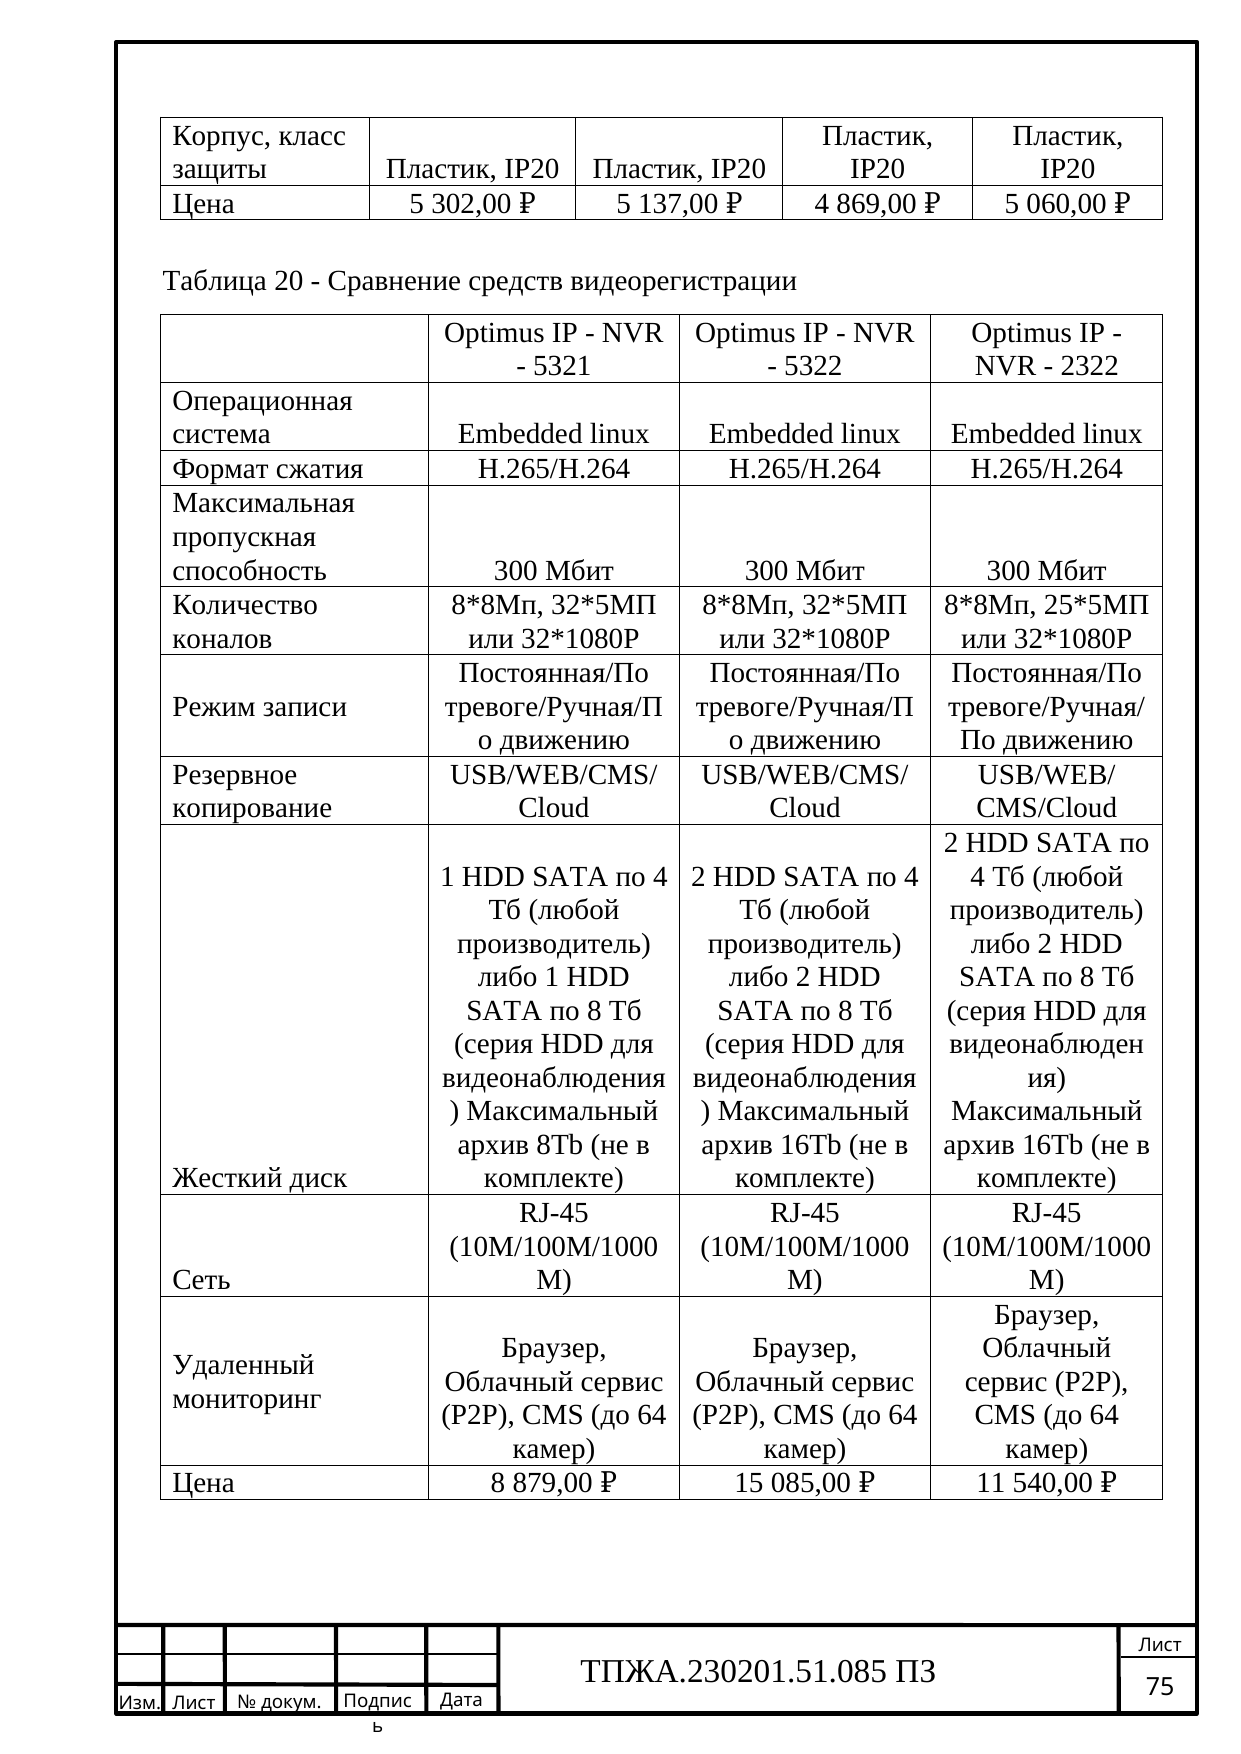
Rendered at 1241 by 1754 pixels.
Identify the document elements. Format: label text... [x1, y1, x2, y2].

table_header Optimus IP - NVR - 2322 [931, 315, 1162, 382]
table_cell Режим записи [161, 655, 428, 756]
table_cell Браузер, Облачный сервис (P2P), CMS (до 64 камер) [931, 1297, 1162, 1464]
table_cell Резервное копирование [161, 757, 428, 824]
table_cell Embedded linux [931, 383, 1162, 450]
table_cell Постоянная/По тревоге/Ручная/По движению [429, 655, 679, 756]
table_header Optimus IP - NVR - 5322 [680, 315, 930, 382]
table_header [161, 315, 428, 382]
table_cell Embedded linux [680, 383, 930, 450]
table_cell USB/WEB/CMS/Cloud [429, 757, 679, 824]
table_cell Постоянная/По тревоге/Ручная/По движению [680, 655, 930, 756]
table_cell Браузер, Облачный сервис (P2P), CMS (до 64 камер) [429, 1297, 679, 1464]
table_cell 300 Мбит [429, 486, 679, 586]
text Таблица 20 - Сравнение средств видеорегистрации [162, 263, 1152, 297]
table_cell 5 302,00 ₽ [370, 186, 575, 219]
table_cell Цена [161, 1466, 428, 1499]
table_cell RJ-45 (10M/100M/1000М) [429, 1195, 679, 1296]
table_cell 300 Мбит [680, 486, 930, 586]
table_cell USB/WEB/CMS/Cloud [931, 757, 1162, 824]
table_cell 8 879,00 ₽ [429, 1466, 679, 1499]
table_cell Пластик, IP20 [973, 118, 1162, 185]
table_header Optimus IP - NVR - 5321 [429, 315, 679, 382]
table_cell 8*8Мп, 32*5МП или 32*1080P [429, 587, 679, 654]
table_cell 11 540,00 ₽ [931, 1466, 1162, 1499]
table_cell H.265/H.264 [931, 451, 1162, 484]
table_cell 2 HDD SATA по 4 Тб (любой производитель) либо 2 HDD SATA по 8 Тб (серия HDD для видеонаблюдения) Максимальный архив 16Tb (не в комплекте) [931, 825, 1162, 1194]
table_cell USB/WEB/CMS/Cloud [680, 757, 930, 824]
table_cell Постоянная/По тревоге/Ручная/По движению [931, 655, 1162, 756]
table_cell Корпус, класс защиты [161, 118, 369, 185]
table_cell Удаленный мониторинг [161, 1297, 428, 1464]
table_cell Пластик, IP20 [370, 118, 575, 185]
table_cell Операционная система [161, 383, 428, 450]
table_cell Жесткий диск [161, 825, 428, 1194]
table_cell Пластик, IP20 [576, 118, 782, 185]
table_cell Формат сжатия [161, 451, 428, 484]
table_cell Максимальная пропускная способность [161, 486, 428, 586]
table_cell Количество коналов [161, 587, 428, 654]
table_cell 15 085,00 ₽ [680, 1466, 930, 1499]
table_cell Embedded linux [429, 383, 679, 450]
table_cell 4 869,00 ₽ [783, 186, 972, 219]
table_cell RJ-45 (10M/100M/1000М) [931, 1195, 1162, 1296]
table_cell H.265/H.264 [429, 451, 679, 484]
table_cell Пластик, IP20 [783, 118, 972, 185]
table_cell 8*8Мп, 32*5МП или 32*1080P [680, 587, 930, 654]
table_cell H.265/H.264 [680, 451, 930, 484]
table_cell 5 137,00 ₽ [576, 186, 782, 219]
table_cell 8*8Мп, 25*5МП или 32*1080P [931, 587, 1162, 654]
table_cell Сеть [161, 1195, 428, 1296]
table_cell RJ-45 (10M/100M/1000М) [680, 1195, 930, 1296]
table_cell 300 Мбит [931, 486, 1162, 586]
table_cell 2 HDD SATA по 4 Тб (любой производитель) либо 2 HDD SATA по 8 Тб (серия HDD для видеонаблюдения) Максимальный архив 16Tb (не в комплекте) [680, 825, 930, 1194]
table_cell Цена [161, 186, 369, 219]
table_cell 1 HDD SATA по 4 Тб (любой производитель) либо 1 HDD SATA по 8 Тб (серия HDD для видеонаблюдения) Максимальный архив 8Tb (не в комплекте) [429, 825, 679, 1194]
table_cell 5 060,00 ₽ [973, 186, 1162, 219]
table_cell Браузер, Облачный сервис (P2P), CMS (до 64 камер) [680, 1297, 930, 1464]
